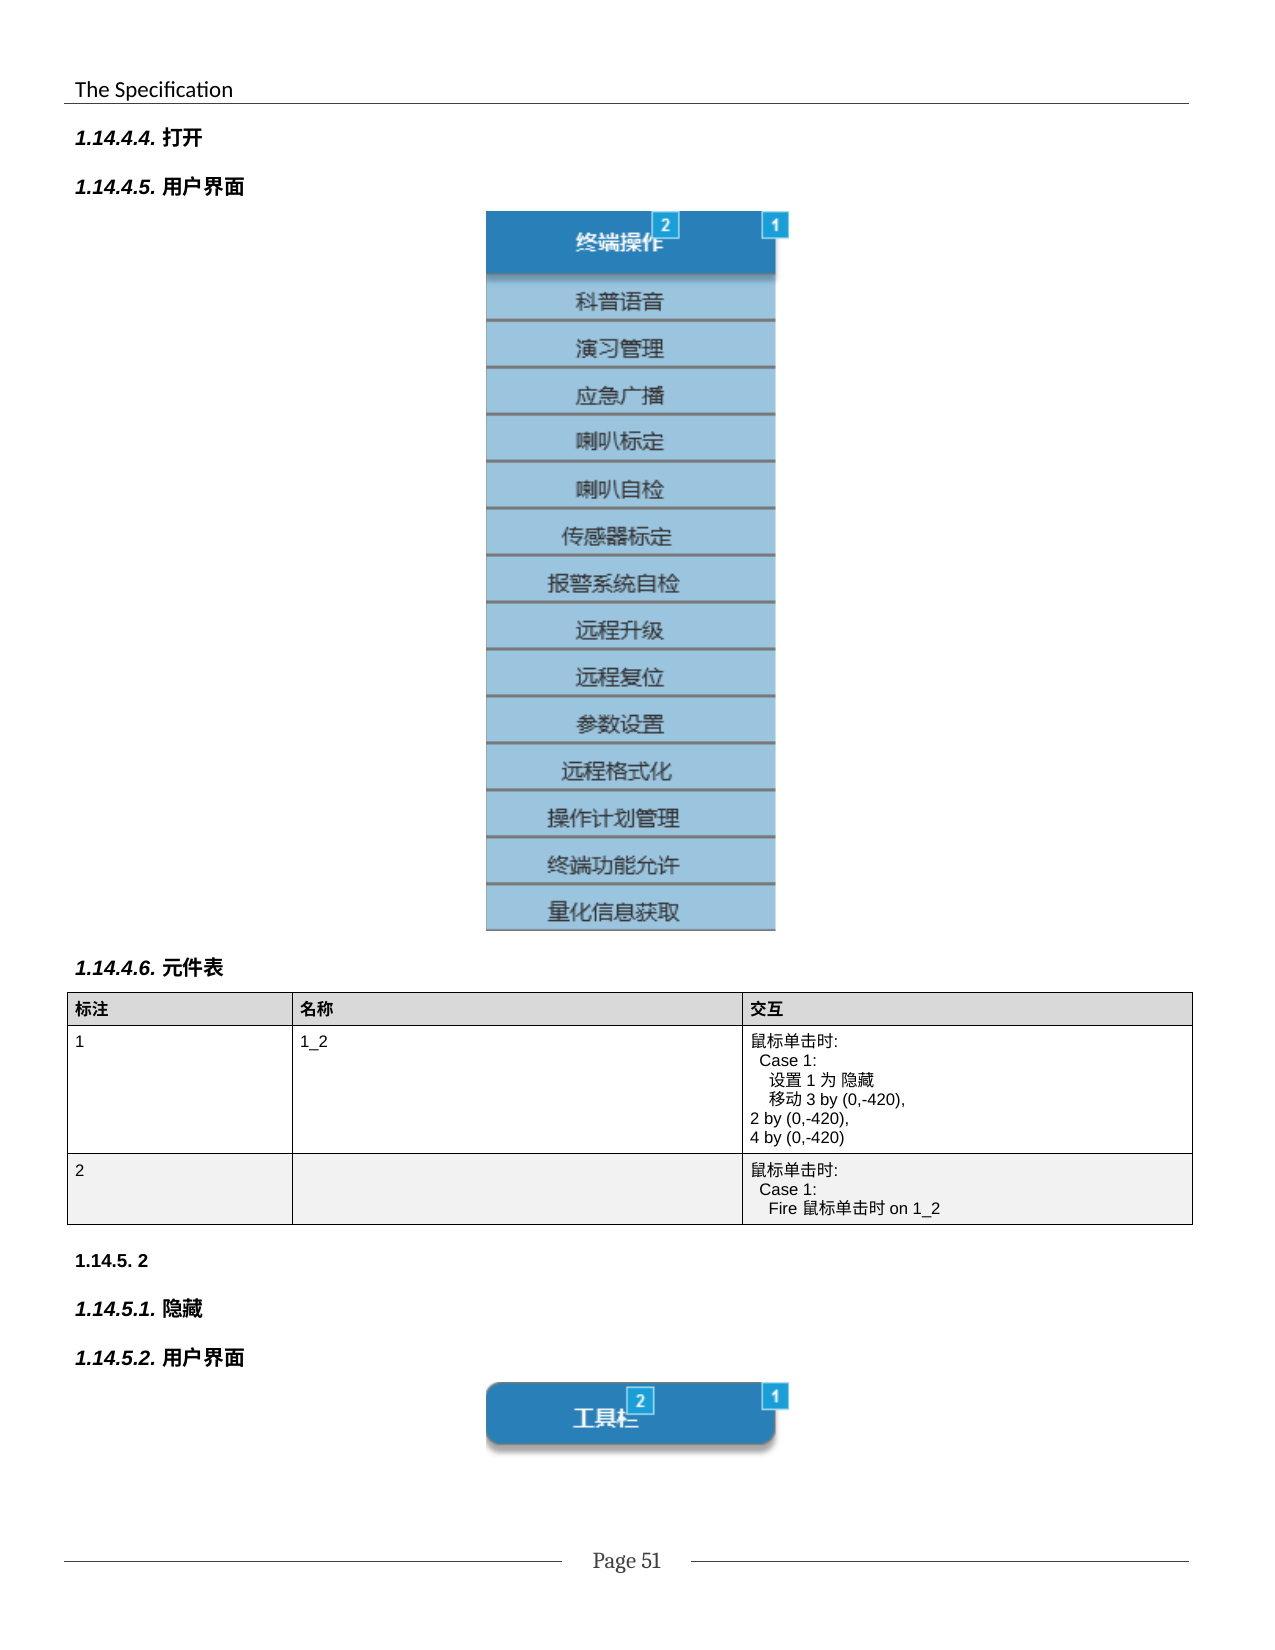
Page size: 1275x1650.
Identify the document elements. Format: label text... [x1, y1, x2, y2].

table_header 名称 [293, 993, 742, 1025]
subtitle 用户界面 [75, 175, 1200, 199]
subtitle 隐藏 [75, 1297, 1200, 1321]
subtitle 打开 [75, 126, 1200, 150]
table_cell 1 [68, 1026, 292, 1153]
table_cell [293, 1154, 742, 1224]
table_cell 1_2 [293, 1026, 742, 1153]
table_header 标注 [68, 993, 292, 1025]
table_cell 2 [68, 1154, 292, 1224]
subtitle 2 [75, 1250, 1200, 1272]
subtitle 用户界面 [75, 1346, 1200, 1370]
table_cell 鼠标单击时: Case 1: Fire 鼠标单击时 on 1_2 [743, 1154, 1192, 1224]
table_header 交互 [743, 993, 1192, 1025]
table_cell 鼠标单击时: Case 1: 设置 1 为 隐藏 移动 3 by (0,-420), 2 by (0,-420), 4 by (0,-420) [743, 1026, 1192, 1153]
subtitle 元件表 [75, 955, 1200, 979]
